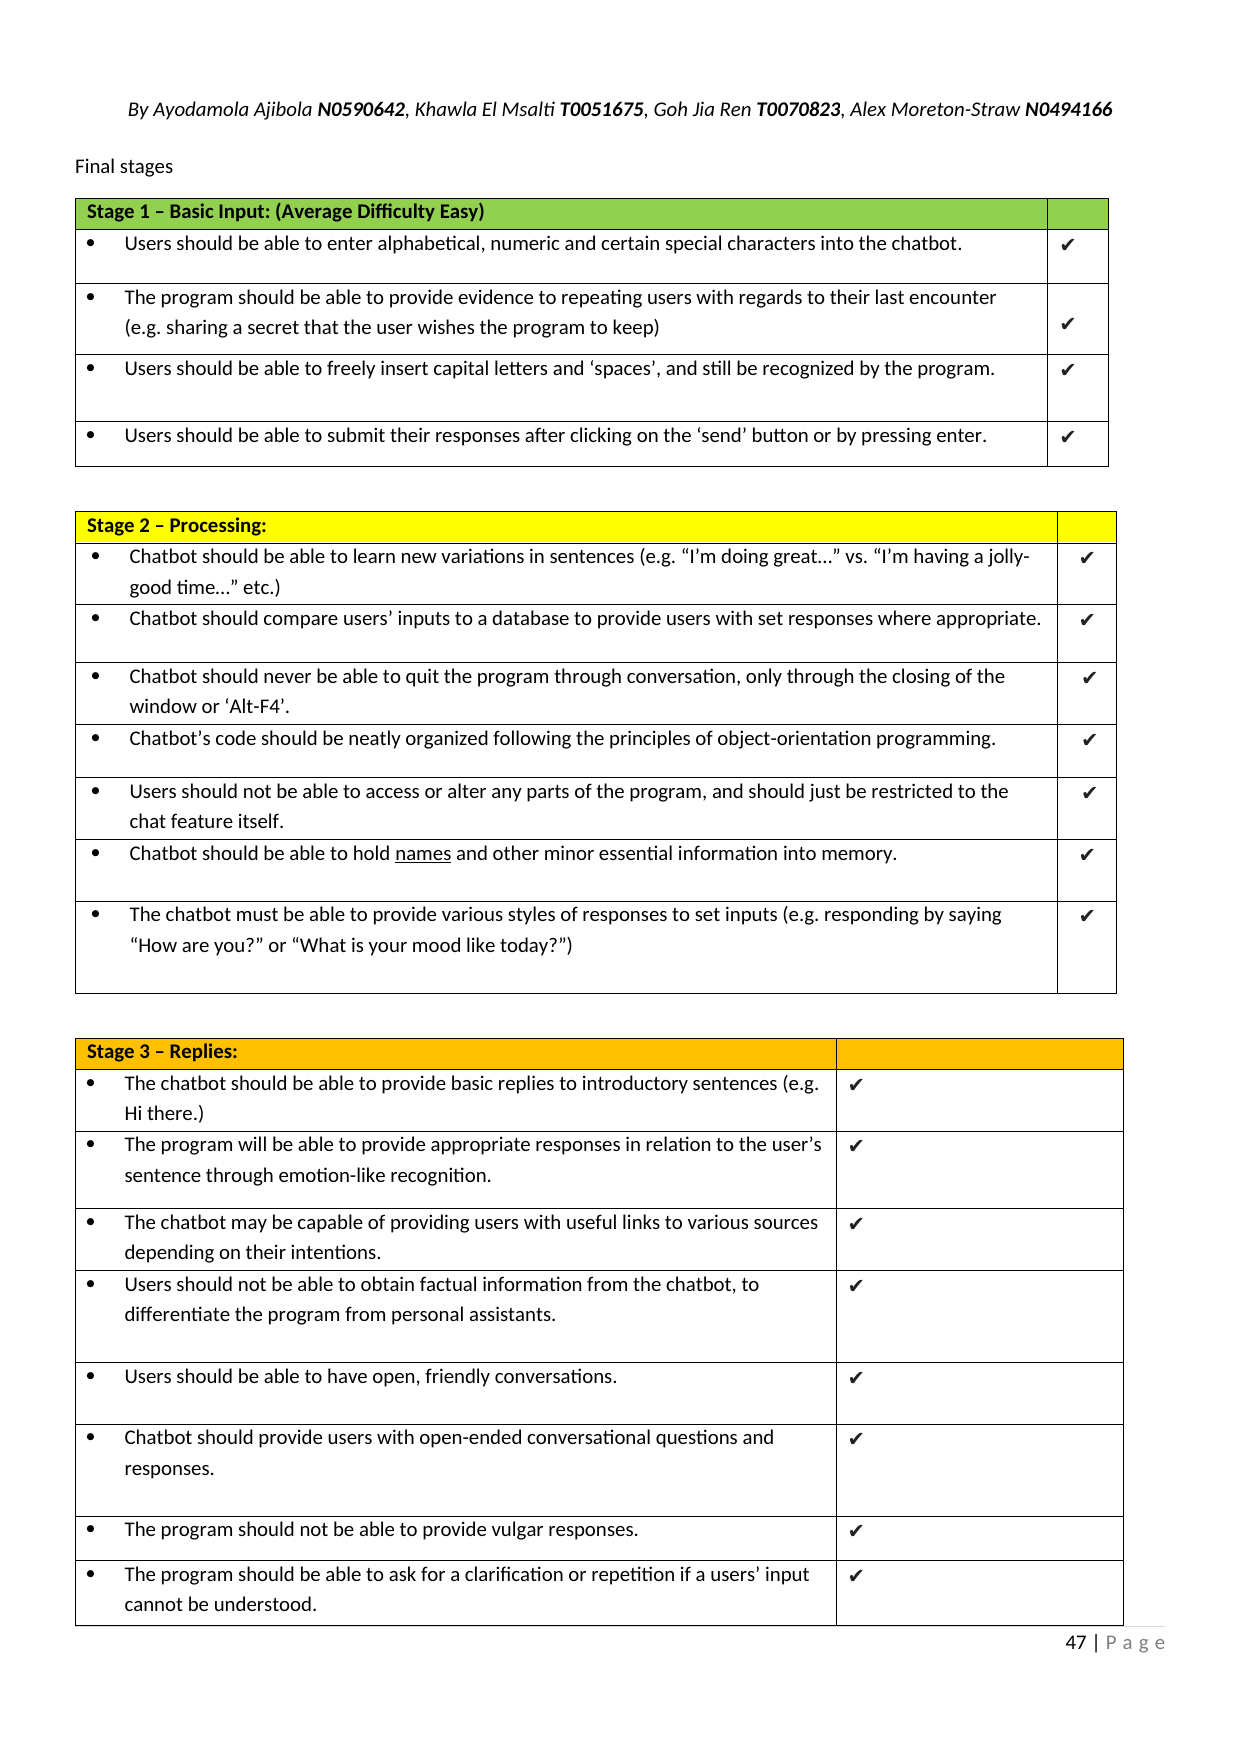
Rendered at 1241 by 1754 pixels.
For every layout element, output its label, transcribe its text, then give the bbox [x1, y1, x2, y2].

table_cell The program should be able to provide evidence to repeating users with regards to their last encounter (e.g. sharing a secret that the user wishes the program to keep) [76, 284, 1047, 354]
table_cell ✔ [837, 1132, 1123, 1208]
table_header Stage 1 – Basic Input: (Average Difficulty Easy) [76, 199, 1047, 229]
table_cell ✔ [837, 1517, 1123, 1560]
table_cell ✔ [1058, 663, 1116, 724]
table_cell ✔ [1048, 422, 1108, 466]
table_cell Users should be able to enter alphabetical, numeric and certain special characters into the chatbot. [76, 230, 1047, 283]
table_cell The program will be able to provide appropriate responses in relation to the user’s sentence through emotion-like recognition. [76, 1132, 836, 1208]
table_header [837, 1039, 1123, 1069]
table_cell The chatbot should be able to provide basic replies to introductory sentences (e.g. Hi there.) [76, 1070, 836, 1131]
table_cell ✔ [837, 1363, 1123, 1423]
table_cell Users should be able to have open, friendly conversations. [76, 1363, 836, 1423]
table_cell Chatbot should be able to learn new variations in sentences (e.g. “I’m doing great…” vs. “I’m having a jolly-good time…” etc.) [76, 544, 1057, 604]
table_cell ✔ [1058, 778, 1116, 839]
table_cell The program should be able to ask for a clarification or repetition if a users’ input cannot be understood. [76, 1561, 836, 1625]
table_cell ✔ [837, 1561, 1123, 1625]
table_cell ✔ [1058, 902, 1116, 993]
table_cell ✔ [1058, 544, 1116, 604]
table_header [1048, 199, 1108, 229]
table_cell Users should be able to freely insert capital letters and ‘spaces’, and still be recognized by the program. [76, 355, 1047, 421]
table_cell Chatbot should be able to hold names and other minor essential information into memory. [76, 840, 1057, 901]
table_header Stage 3 – Replies: [76, 1039, 836, 1069]
table_cell Users should not be able to obtain factual information from the chatbot, to differentiate the program from personal assistants. [76, 1271, 836, 1362]
table_cell The chatbot must be able to provide various styles of responses to set inputs (e.g. responding by saying “How are you?” or “What is your mood like today?”) [76, 902, 1057, 993]
table_cell Chatbot’s code should be neatly organized following the principles of object-orientation programming. [76, 725, 1057, 777]
table_cell ✔ [1058, 725, 1116, 777]
table_cell The chatbot may be capable of providing users with useful links to various sources depending on their intentions. [76, 1209, 836, 1270]
table_cell ✔ [1058, 840, 1116, 901]
table_cell ✔ [1048, 284, 1108, 354]
table_cell The program should not be able to provide vulgar responses. [76, 1517, 836, 1560]
text Final stages [75, 154, 1165, 179]
table_cell ✔ [1058, 605, 1116, 662]
table_cell ✔ [837, 1425, 1123, 1516]
table_cell Chatbot should never be able to quit the program through conversation, only through the closing of the window or ‘Alt-F4’. [76, 663, 1057, 724]
table_cell ✔ [1048, 355, 1108, 421]
table_cell Users should not be able to access or alter any parts of the program, and should just be restricted to the chat feature itself. [76, 778, 1057, 839]
table_cell ✔ [837, 1271, 1123, 1362]
table_cell Chatbot should compare users’ inputs to a database to provide users with set responses where appropriate. [76, 605, 1057, 662]
table_cell ✔ [837, 1209, 1123, 1270]
table_cell Chatbot should provide users with open-ended conversational questions and responses. [76, 1425, 836, 1516]
table_cell ✔ [837, 1070, 1123, 1131]
table_header Stage 2 – Processing: [76, 512, 1057, 542]
table_cell Users should be able to submit their responses after clicking on the ‘send’ button or by pressing enter. [76, 422, 1047, 466]
table_cell ✔ [1048, 230, 1108, 283]
table_header [1058, 512, 1116, 542]
